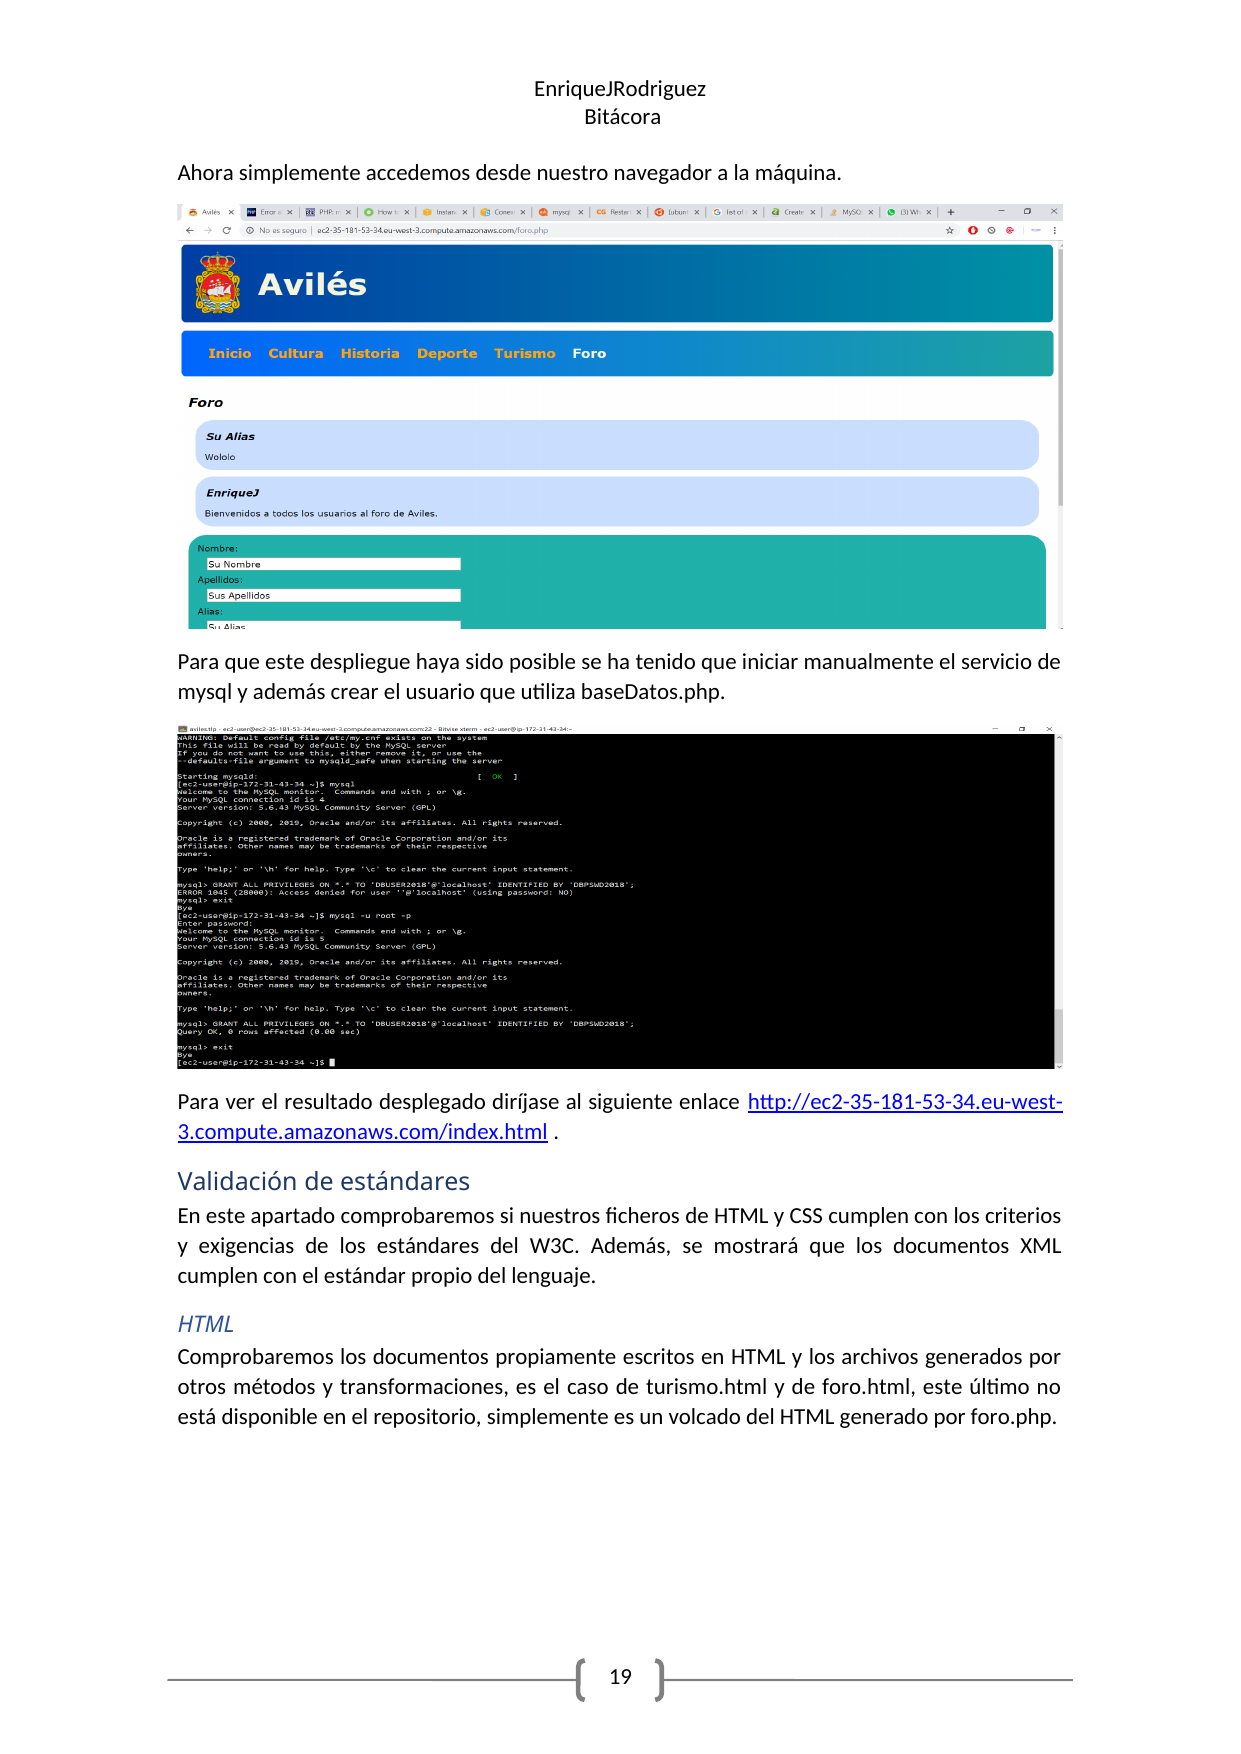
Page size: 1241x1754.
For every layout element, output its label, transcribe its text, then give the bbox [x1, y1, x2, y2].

picture [177, 724, 1063, 1069]
text Para ver el resultado desplegado diríjase al siguiente enlace http://ec2-35-181-53-34.eu-west-3.compute.amazonaws.com/index.html . [177, 1087, 1063, 1145]
subtitle Validación de estándares [177, 1164, 1063, 1198]
text Comprobaremos los documentos propiamente escritos en HTML y los archivos generados por otros métodos y transformaciones, es el caso de turismo.html y de foro.html, este último no está disponible en el repositorio, simplemente es un volcado del HTML generado por foro.php. [177, 1342, 1063, 1430]
text Para que este despliegue haya sido posible se ha tenido que iniciar manualmente el servicio de mysql y además crear el usuario que utiliza baseDatos.php. [177, 647, 1063, 706]
text En este apartado comprobaremos si nuestros ficheros de HTML y CSS cumplen con los criterios y exigencias de los estándares del W3C. Además, se mostrará que los documentos XML cumplen con el estándar propio del lenguaje. [177, 1201, 1063, 1289]
subtitle HTML [177, 1308, 1063, 1339]
picture [177, 204, 1063, 629]
text Ahora simplemente accedemos desde nuestro navegador a la máquina. [177, 158, 1063, 186]
